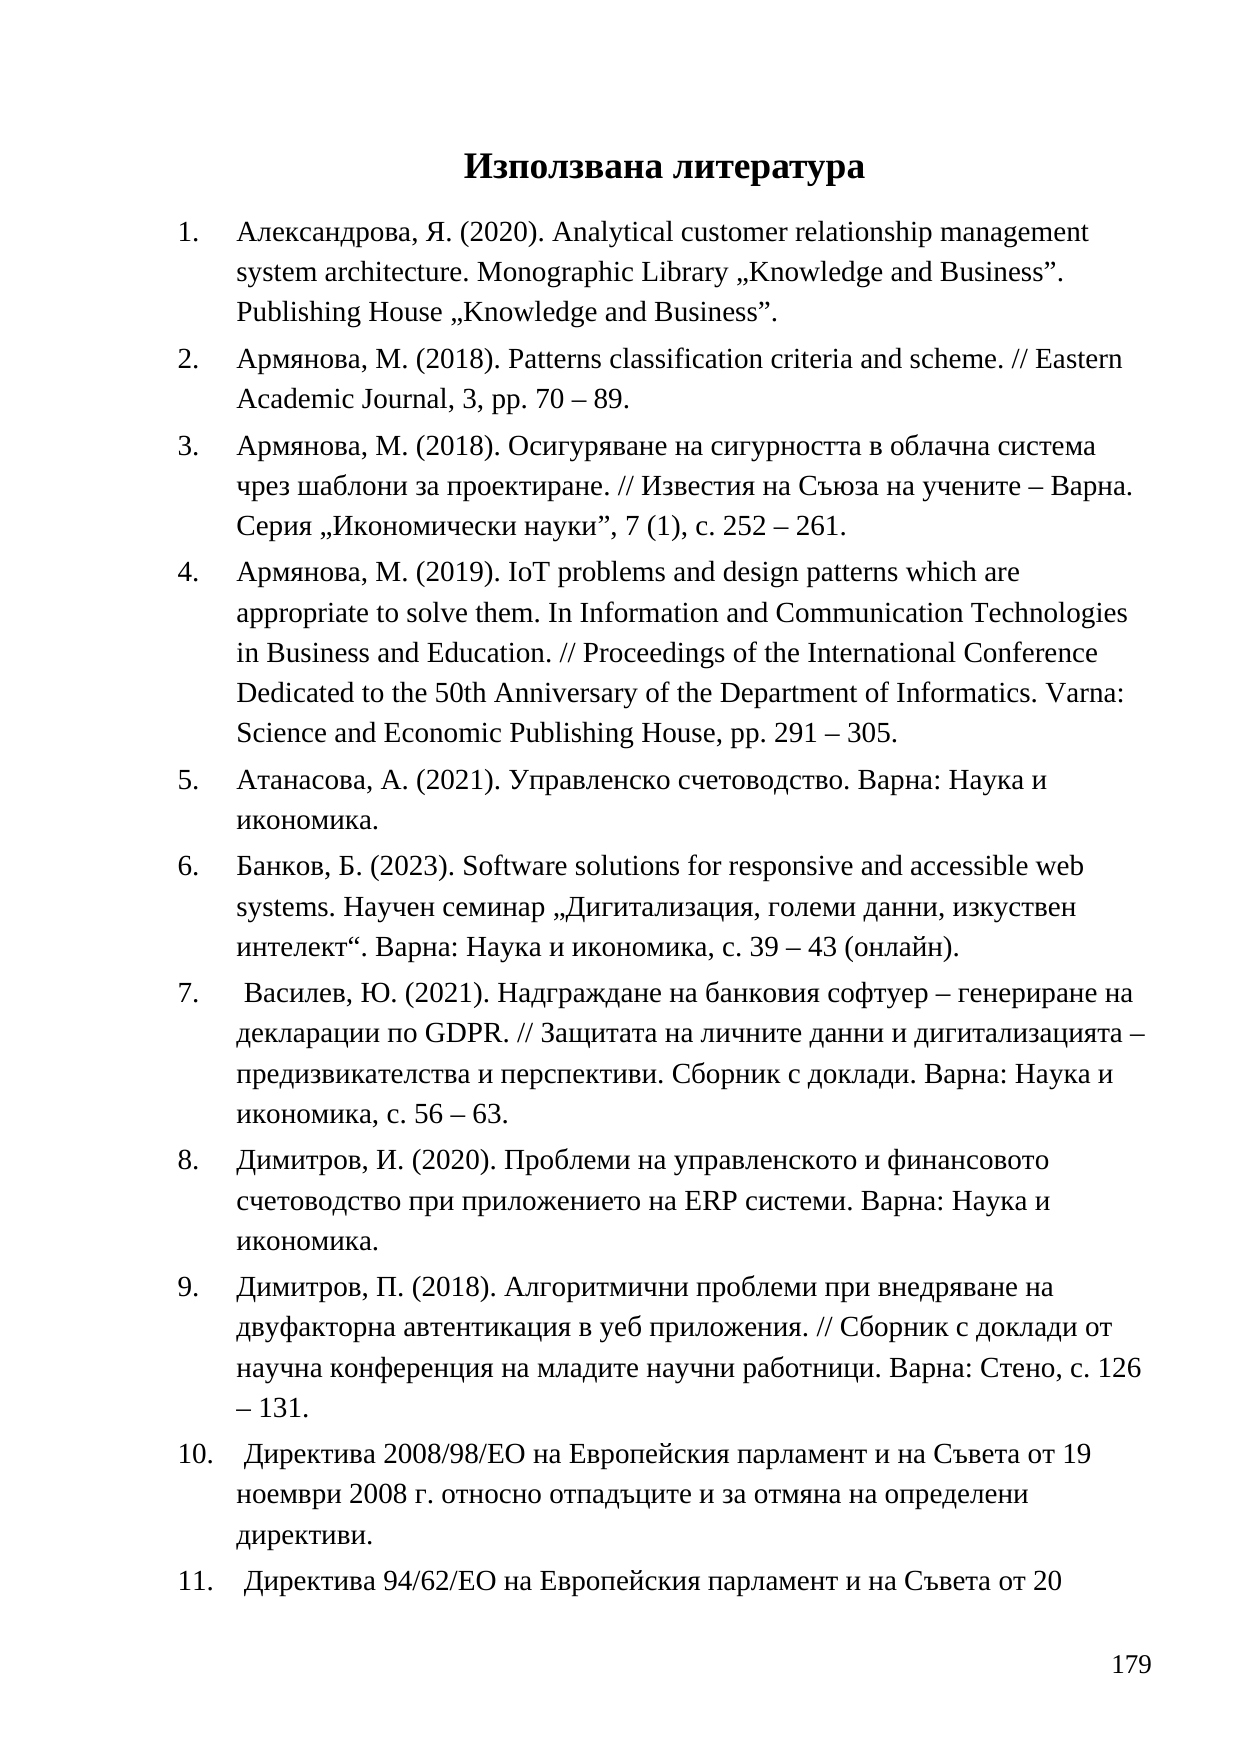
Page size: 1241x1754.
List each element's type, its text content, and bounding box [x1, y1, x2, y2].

text Димитров, И. (2020). Проблеми на управленското и финансовото счетоводство при приложението на ERP системи. Варна: Наука и икономика. [177, 1142, 1152, 1256]
text Банков, Б. (2023). Software solutions for responsive and accessible web systems. Научен семинар „Дигитализация, големи данни, изкуствен интелект“. Варна: Наука и икономика, с. 39 – 43 (онлайн). [177, 848, 1152, 962]
text Директива 2008/98/ЕО на Европейския парламент и на Съвета от 19 ноември 2008 г. относно отпадъците и за отмяна на определени директиви. [177, 1436, 1152, 1550]
text Димитров, П. (2018). Алгоритмични проблеми при внедряване на двуфакторна автентикация в уеб приложения. // Сборник с доклади от научна конференция на младите научни работници. Варна: Стено, с. 126 – 131. [177, 1269, 1152, 1423]
text Армянова, M. (2019). IoT problems and design patterns which are appropriate to solve them. In Information and Communication Technologies in Business and Education. // Proceedings of the International Conference Dedicated to the 50th Anniversary of the Department of Informatics. Varna: Science and Economic Publishing House, pp. 291 – 305. [177, 554, 1152, 749]
text Василев, Ю. (2021). Надграждане на банковия софтуер – генериране на декларации по GDPR. // Защитата на личните данни и дигитализацията – предизвикателства и перспективи. Сборник с доклади. Варна: Наука и икономика, с. 56 – 63. [177, 975, 1152, 1129]
text Александрова, Я. (2020). Analytical customer relationship management system architecture. Monographic Library „Knowledge and Business”. Publishing House „Knowledge and Business”. [177, 214, 1152, 328]
text Атанасова, A. (2021). Управленско счетоводство. Варна: Наука и икономика. [177, 762, 1152, 836]
text Армянова, M. (2018). Осигуряване на сигурността в облачна система чрез шаблони за проектиране. // Известия на Съюза на учените – Варна. Серия „Икономически науки”, 7 (1), с. 252 – 261. [177, 428, 1152, 542]
text Армянова, M. (2018). Patterns classification criteria and scheme. // Eastern Academic Journal, 3, рр. 70 – 89. [177, 341, 1152, 415]
subtitle Използвана литература [177, 143, 1152, 186]
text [177, 1563, 1152, 1597]
